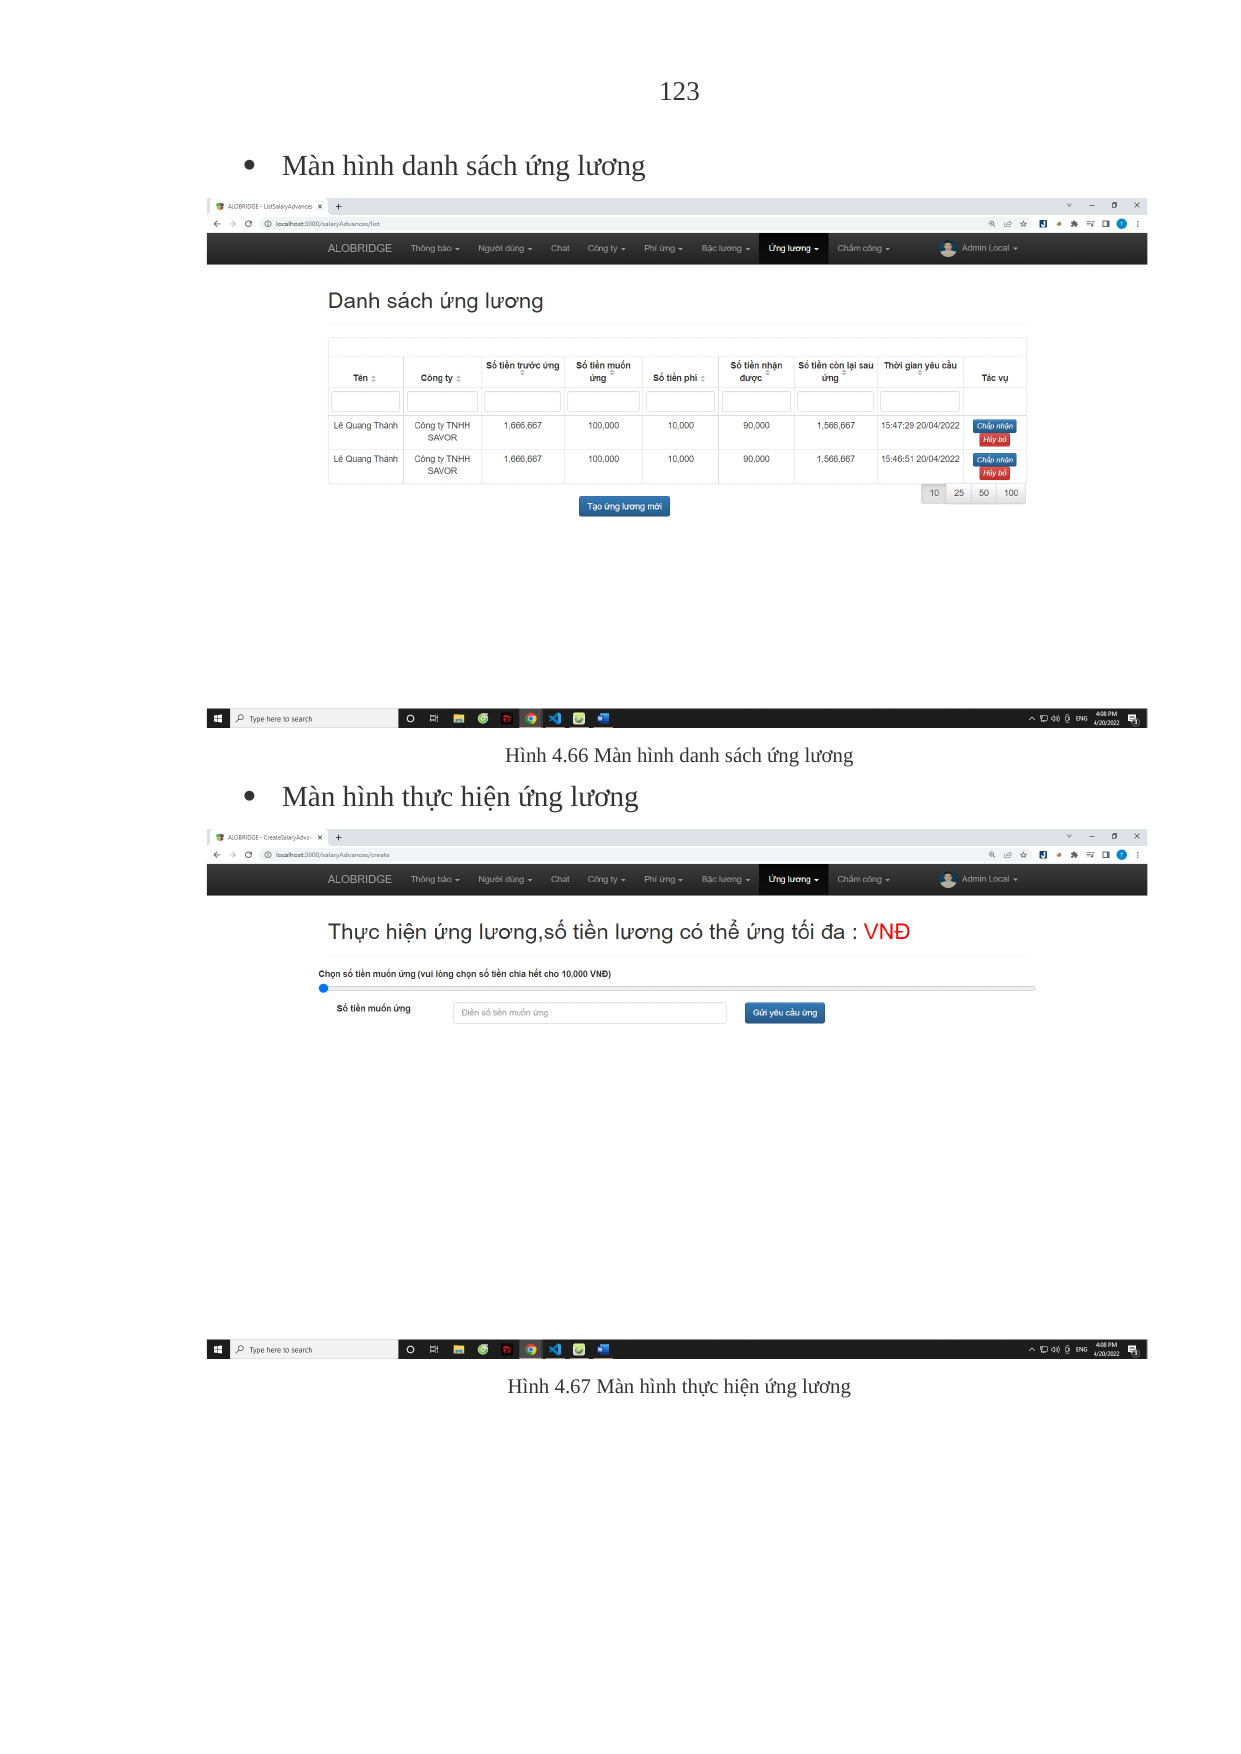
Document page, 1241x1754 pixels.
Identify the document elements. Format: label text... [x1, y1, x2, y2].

picture [206, 198, 1148, 728]
picture [206, 829, 1148, 1359]
list Màn hình danh sách ứng lương [244, 148, 1152, 181]
list Màn hình thực hiện ứng lương [244, 779, 1152, 812]
text Hình . Màn hình thực hiện ứng lương [207, 1374, 1152, 1398]
text Hình . Màn hình danh sách ứng lương [207, 743, 1152, 767]
